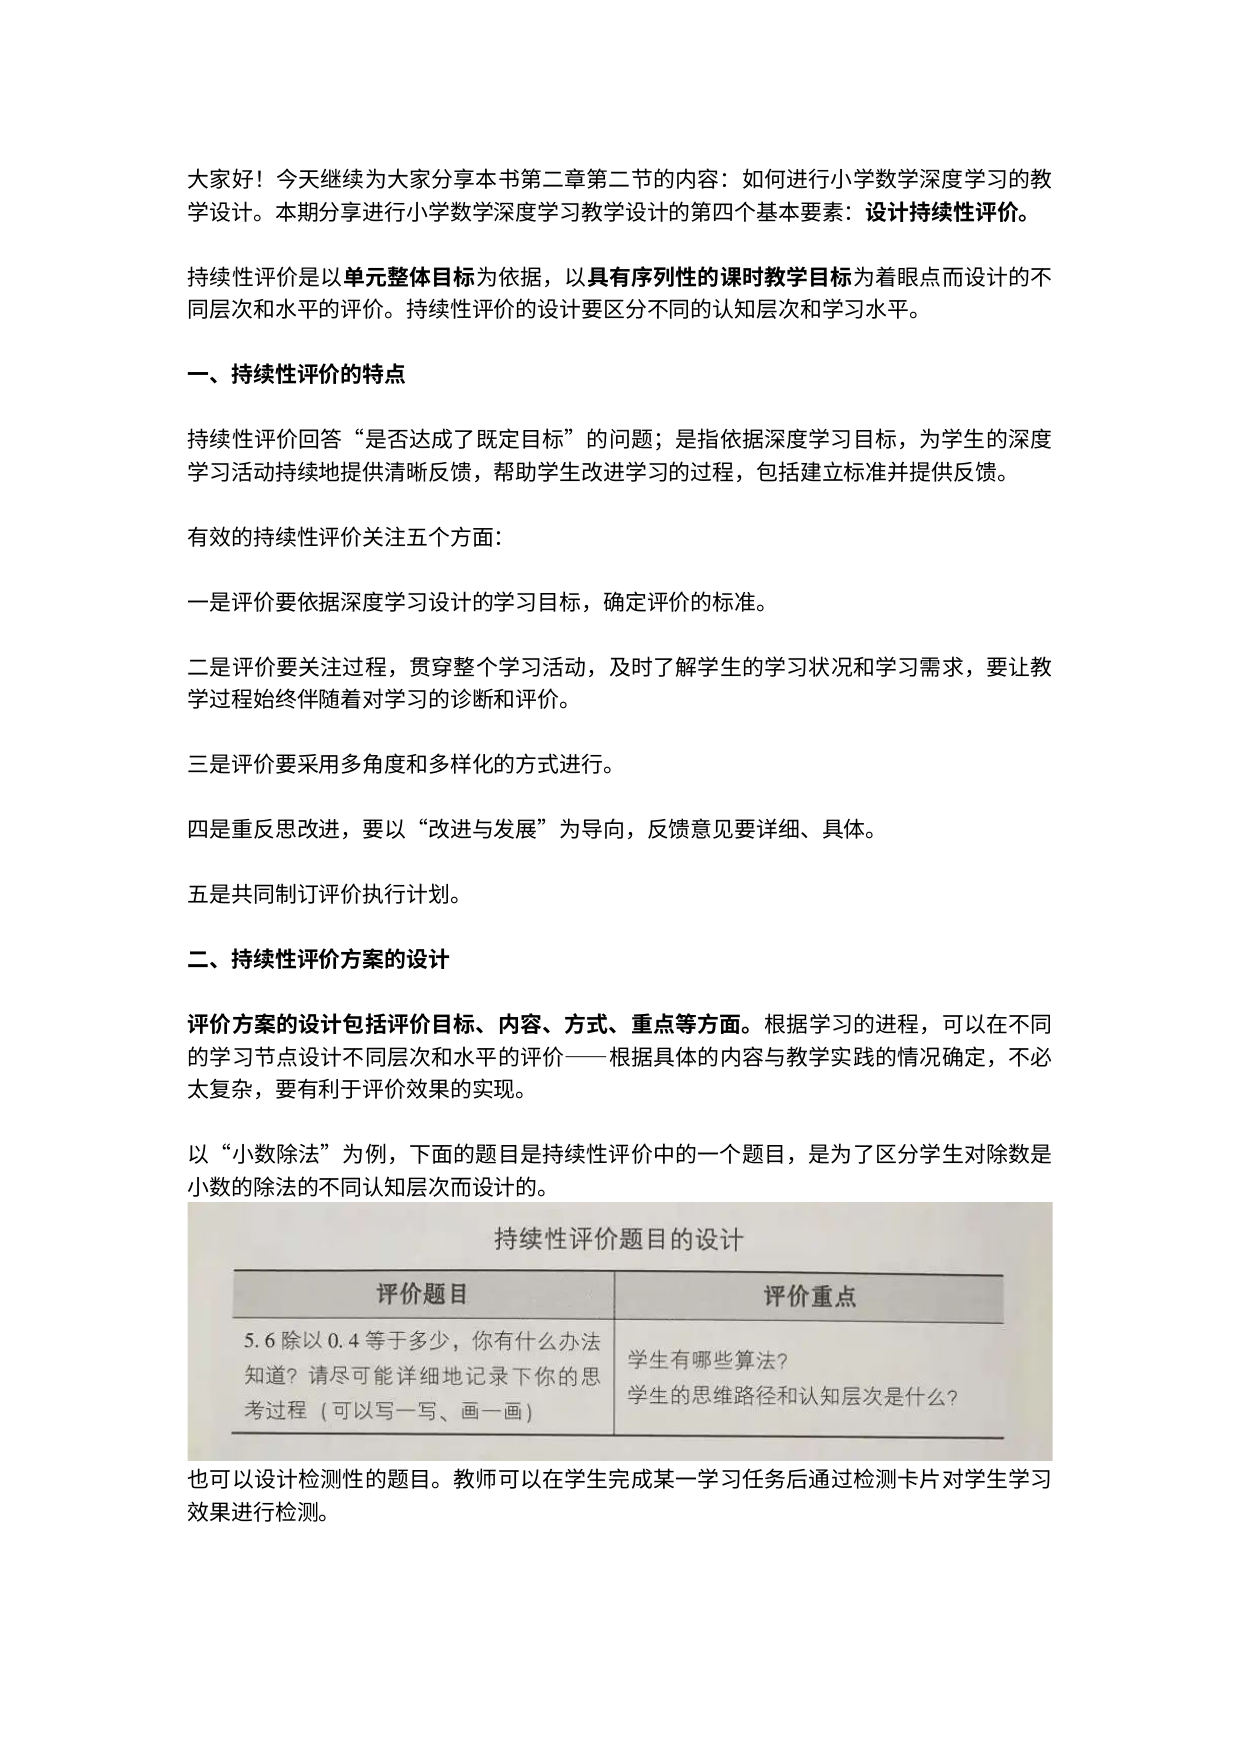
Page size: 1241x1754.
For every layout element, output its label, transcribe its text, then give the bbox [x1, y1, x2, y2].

text 也可以设计检测性的题目。教师可以在学生完成某一学习任务后通过检测卡片对学生学习效果进行检测。 [187, 1462, 1053, 1527]
text 一、持续性评价的特点 [187, 357, 1053, 389]
text 持续性评价是以单元整体目标为依据，以具有序列性的课时教学目标为着眼点而设计的不同层次和水平的评价。持续性评价的设计要区分不同的认知层次和学习水平。 [187, 259, 1053, 324]
text 以“小数除法”为例，下面的题目是持续性评价中的一个题目，是为了区分学生对除数是小数的除法的不同认知层次而设计的。 [187, 1137, 1053, 1202]
text 持续性评价回答“是否达成了既定目标”的问题；是指依据深度学习目标，为学生的深度学习活动持续地提供清晰反馈，帮助学生改进学习的过程，包括建立标准并提供反馈。 [187, 422, 1053, 487]
text 二、持续性评价方案的设计 [187, 942, 1053, 974]
text 四是重反思改进，要以“改进与发展”为导向，反馈意见要详细、具体。 [187, 812, 1053, 844]
text 五是共同制订评价执行计划。 [187, 877, 1053, 909]
text 有效的持续性评价关注五个方面： [187, 519, 1053, 552]
text 二是评价要关注过程，贯穿整个学习活动，及时了解学生的学习状况和学习需求，要让教学过程始终伴随着对学习的诊断和评价。 [187, 649, 1053, 714]
text 三是评价要采用多角度和多样化的方式进行。 [187, 747, 1053, 779]
text 评价方案的设计包括评价目标、内容、方式、重点等方面。根据学习的进程，可以在不同的学习节点设计不同层次和水平的评价——根据具体的内容与教学实践的情况确定，不必太复杂，要有利于评价效果的实现。 [187, 1007, 1053, 1104]
picture [187, 1202, 1053, 1461]
text 一是评价要依据深度学习设计的学习目标，确定评价的标准。 [187, 584, 1053, 617]
text 大家好！今天继续为大家分享本书第二章第二节的内容：如何进行小学数学深度学习的教学设计。本期分享进行小学数学深度学习教学设计的第四个基本要素：设计持续性评价。 [187, 162, 1053, 227]
